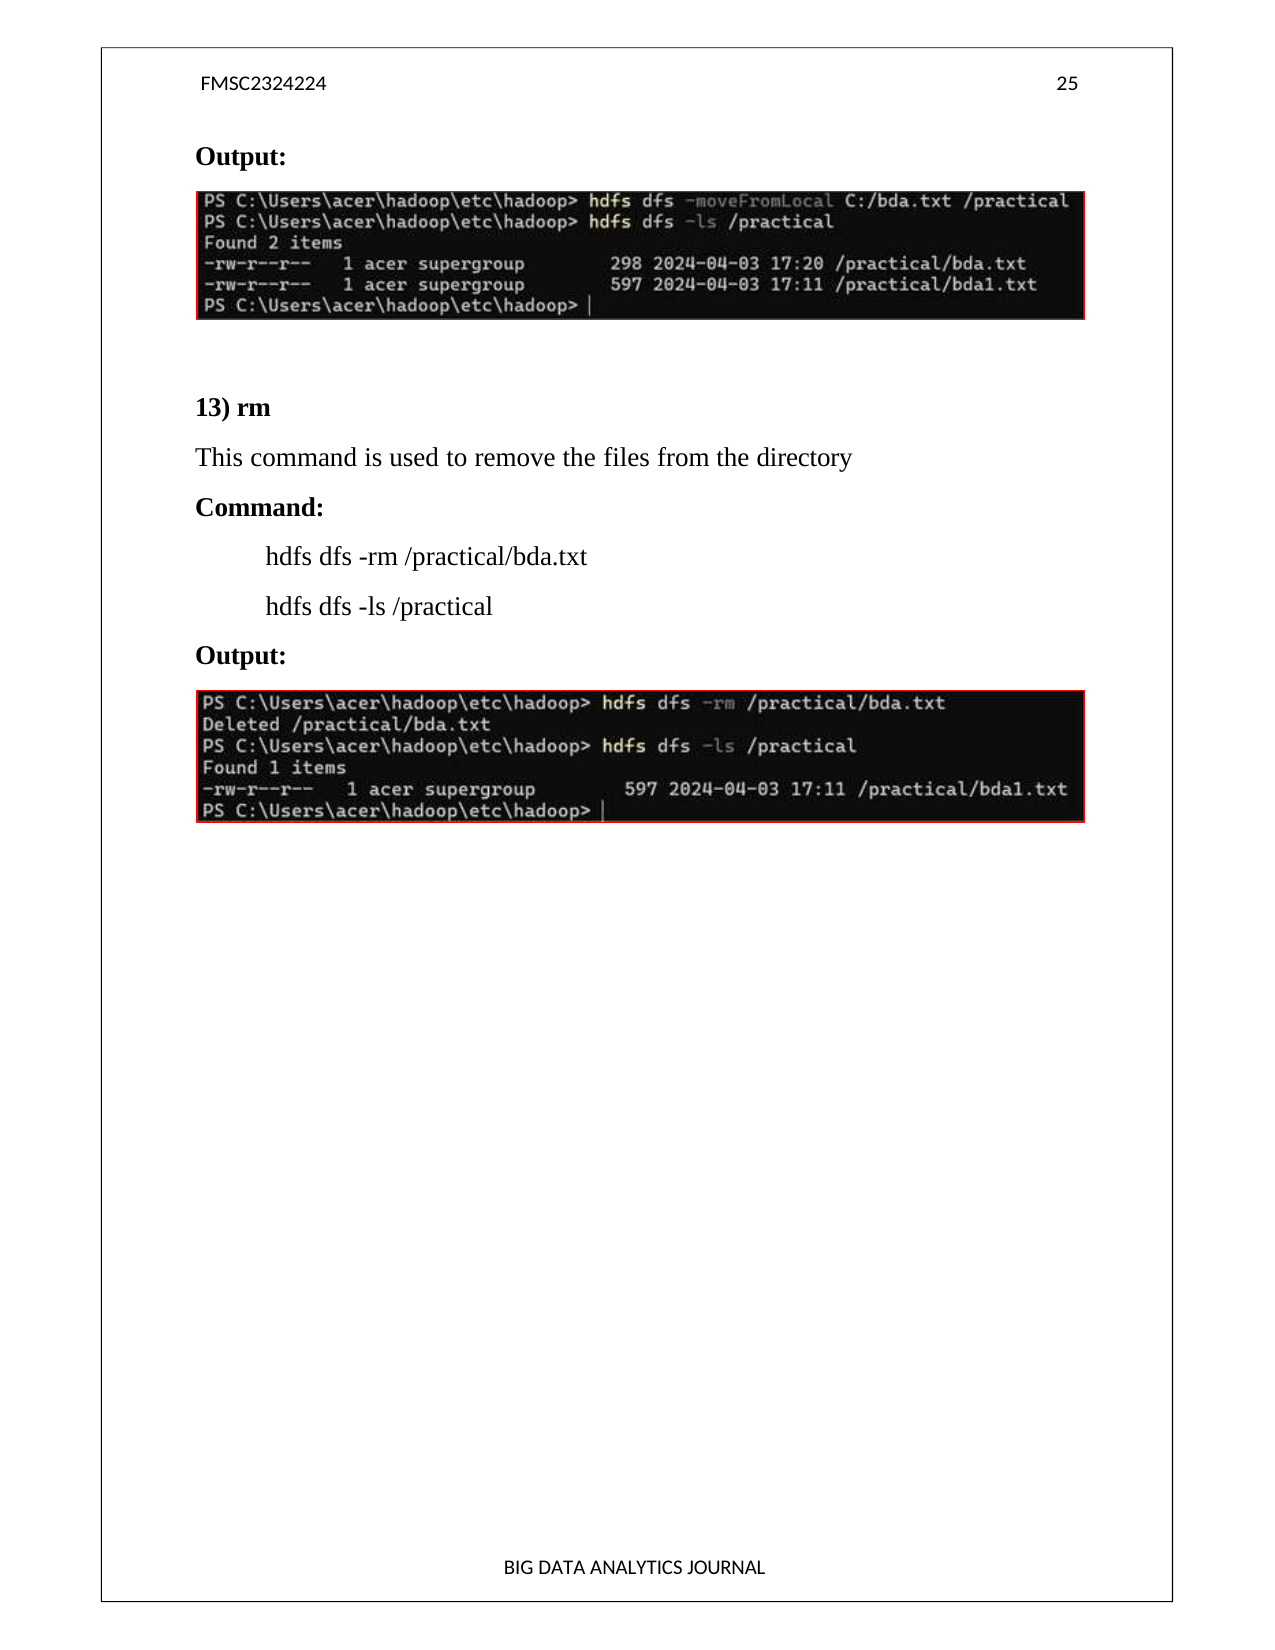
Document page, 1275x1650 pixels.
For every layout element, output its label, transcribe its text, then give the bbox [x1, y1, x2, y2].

picture [198, 691, 1084, 822]
text Output: [195, 639, 1125, 670]
picture [198, 192, 1084, 319]
text hdfs dfs -rm /practical/bda.txt hdfs dfs -ls /practical [265, 540, 629, 621]
text This command is used to remove the files from the directory [195, 441, 1125, 472]
subtitle Command: [195, 491, 1125, 522]
list rm [195, 391, 1125, 423]
subtitle Output: [195, 140, 1125, 171]
